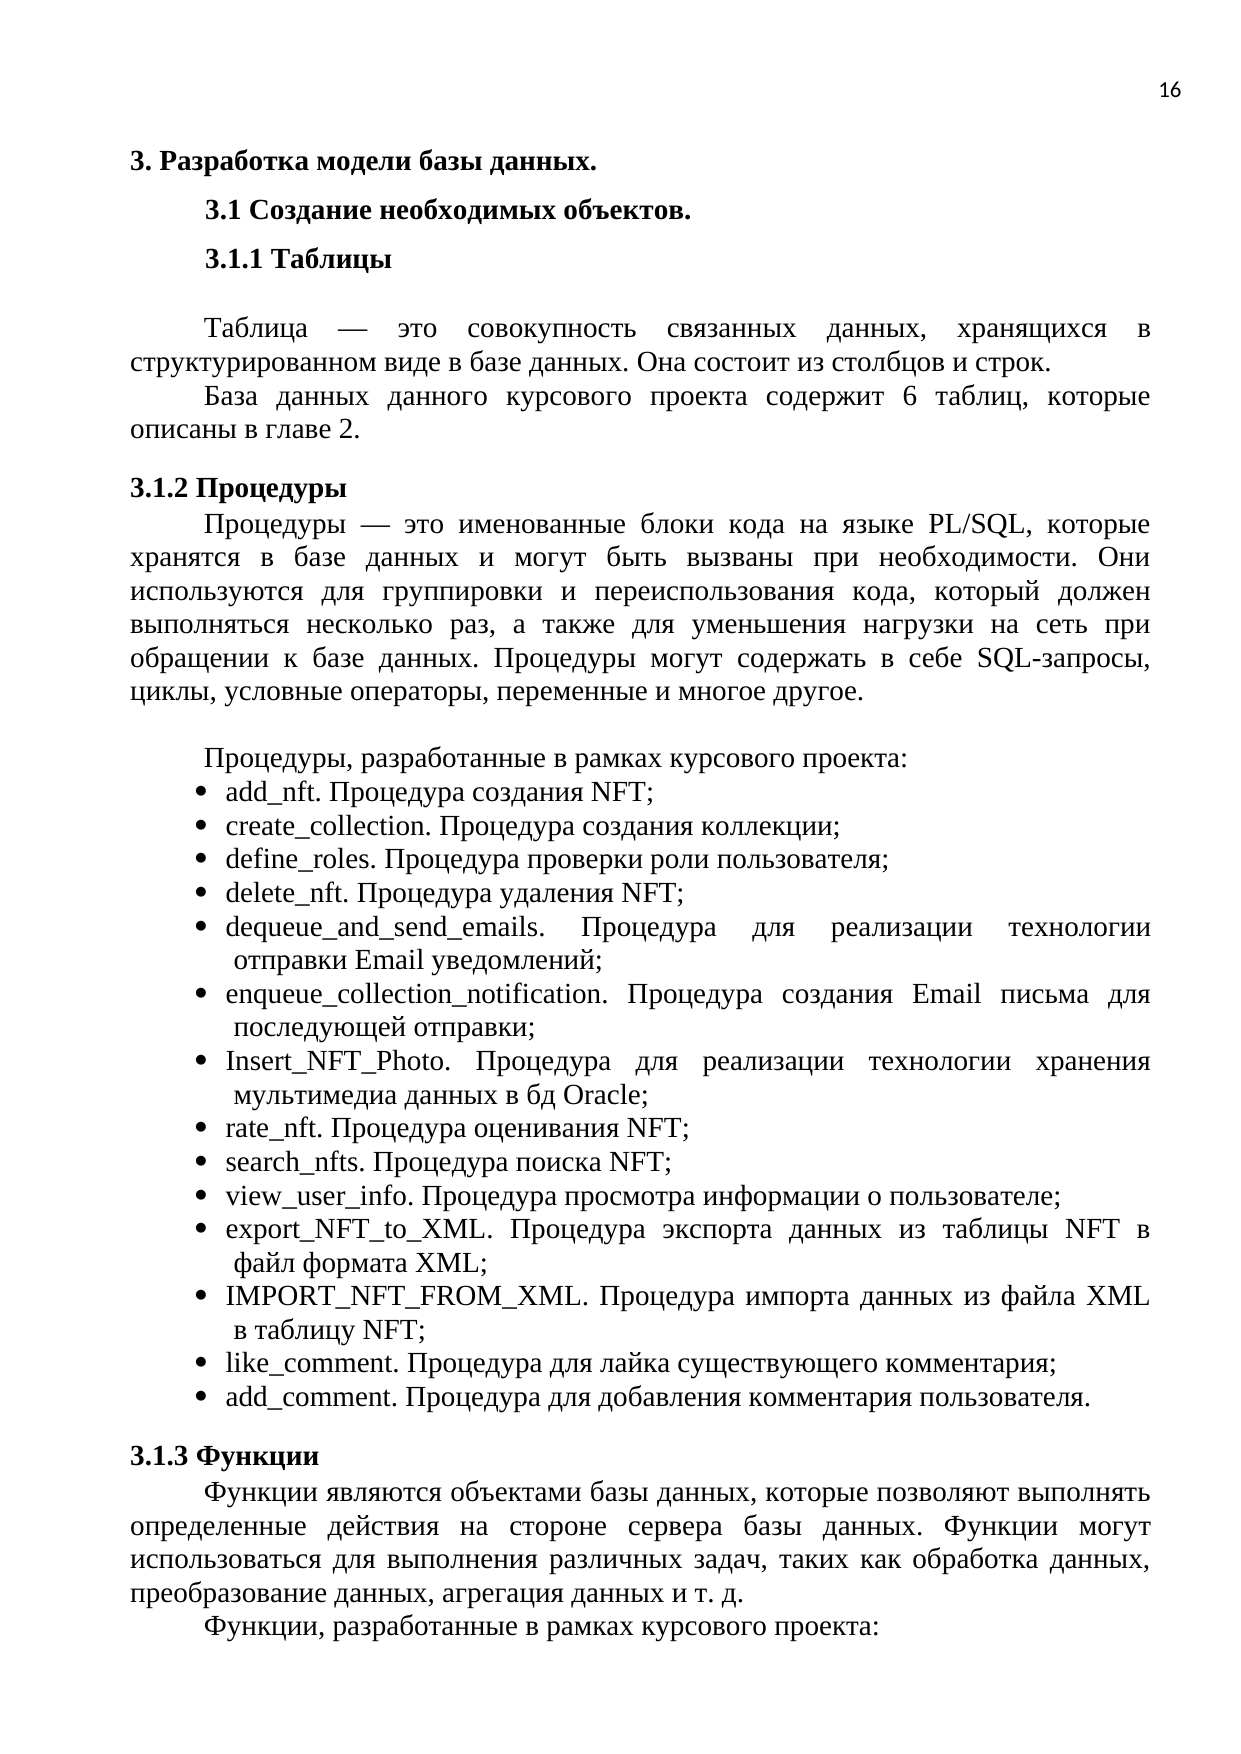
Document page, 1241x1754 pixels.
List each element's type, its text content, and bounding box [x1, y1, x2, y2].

list Insert_NFT_Photo. Процедура для реализации технологии хранения мультимедиа данных в бд Oracle; [196, 1043, 1152, 1110]
list dequeue_and_send_emails. Процедура для реализации технологии отправки Email уведомлений; [196, 909, 1152, 976]
text База данных данного курсового проекта содержит 6 таблиц, которые описаны в главе 2. [130, 378, 1152, 445]
text 3.1.2 Процедуры [130, 470, 1181, 503]
list export_NFT_to_XML. Процедура экспорта данных из таблицы NFT в файл формата XML; [196, 1211, 1152, 1278]
list enqueue_collection_notification. Процедура создания Email письма для последующей отправки; [196, 976, 1152, 1043]
list search_nfts. Процедура поиска NFT; [196, 1144, 1152, 1178]
text Процедуры — это именованные блоки кода на языке PL/SQL, которые хранятся в базе данных и могут быть вызваны при необходимости. Они используются для группировки и переиспользования кода, который должен выполняться несколько раз, а также для уменьшения нагрузки на сеть при обращении к базе данных. Процедуры могут содержать в себе SQL-запросы, циклы, условные операторы, переменные и многое другое. [130, 506, 1152, 707]
text 3.1 Создание необходимых объектов. [130, 192, 1181, 226]
list create_collection. Процедура создания коллекции; [196, 808, 1152, 841]
text Процедуры, разработанные в рамках курсового проекта: [130, 741, 1152, 774]
list view_user_info. Процедура просмотра информации о пользователе; [196, 1178, 1152, 1211]
list like_comment. Процедура для лайка существующего комментария; [196, 1346, 1152, 1379]
list delete_nft. Процедура удаления NFT; [196, 875, 1152, 909]
list define_roles. Процедура проверки роли пользователя; [196, 841, 1152, 875]
text 3. Разработка модели базы данных. [130, 143, 1181, 177]
list IMPORT_NFT_FROM_XML. Процедура импорта данных из файла XML в таблицу NFT; [196, 1278, 1152, 1346]
text 3.1.1 Таблицы [205, 241, 1181, 274]
text Таблица — это совокупность связанных данных, хранящихся в структурированном виде в базе данных. Она состоит из столбцов и строк. [130, 311, 1152, 378]
list add_comment. Процедура для добавления комментария пользователя. [196, 1379, 1152, 1413]
list rate_nft. Процедура оценивания NFT; [196, 1110, 1152, 1144]
text Функции, разработанные в рамках курсового проекта: [130, 1608, 1152, 1642]
text Функции являются объектами базы данных, которые позволяют выполнять определенные действия на стороне сервера базы данных. Функции могут использоваться для выполнения различных задач, таких как обработка данных, преобразование данных, агрегация данных и т. д. [130, 1474, 1152, 1608]
text 3.1.3 Функции [130, 1438, 1181, 1471]
list add_nft. Процедура создания NFT; [196, 774, 1152, 808]
